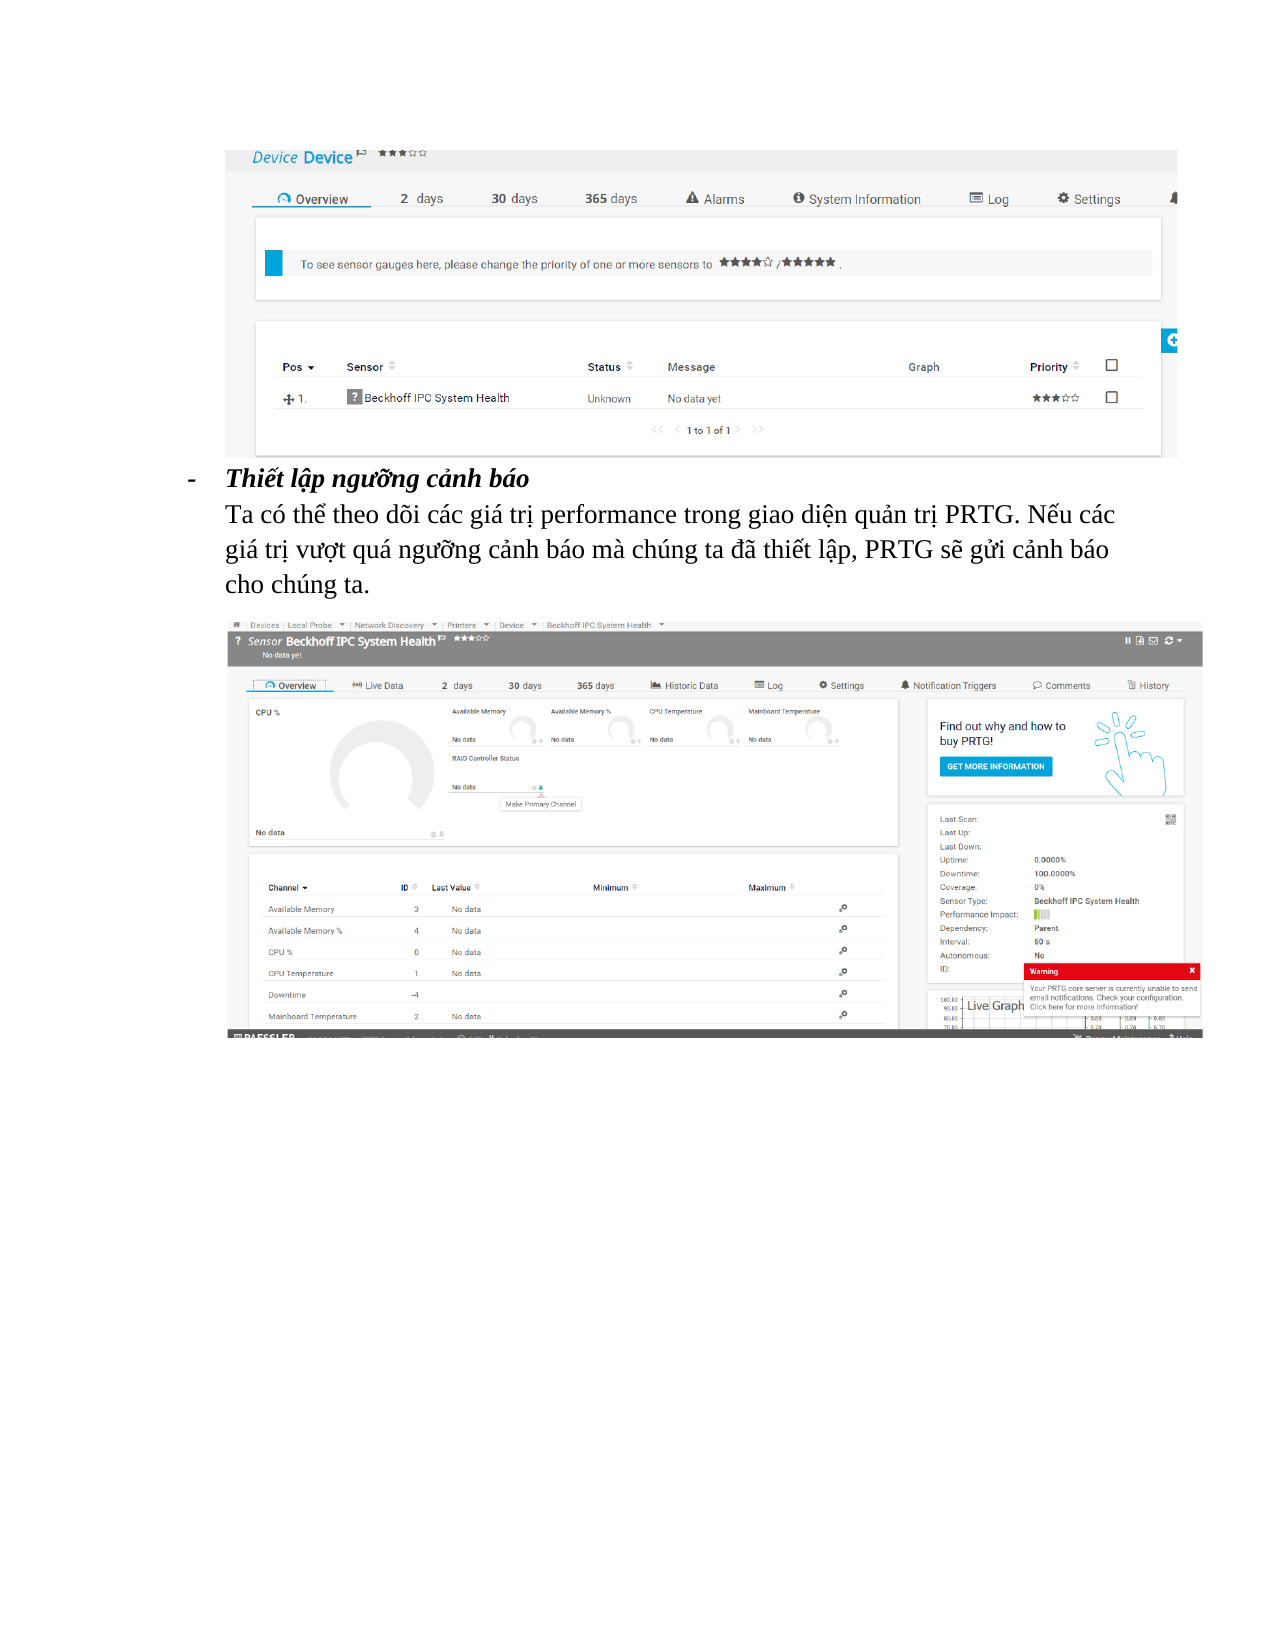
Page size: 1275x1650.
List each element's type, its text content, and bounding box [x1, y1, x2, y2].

list Thiết lập ngưỡng cảnh báo [187, 462, 1125, 494]
picture [225, 150, 1178, 458]
picture [1168, 334, 1178, 346]
picture [227, 622, 1203, 1038]
list Ta có thể theo dõi các giá trị performance trong giao diện quản trị PRTG. Nếu các giá trị vượt quá ngưỡng cảnh báo mà chúng ta đã thiết lập, PRTG sẽ gửi cảnh báo cho chúng ta. [225, 498, 1125, 599]
